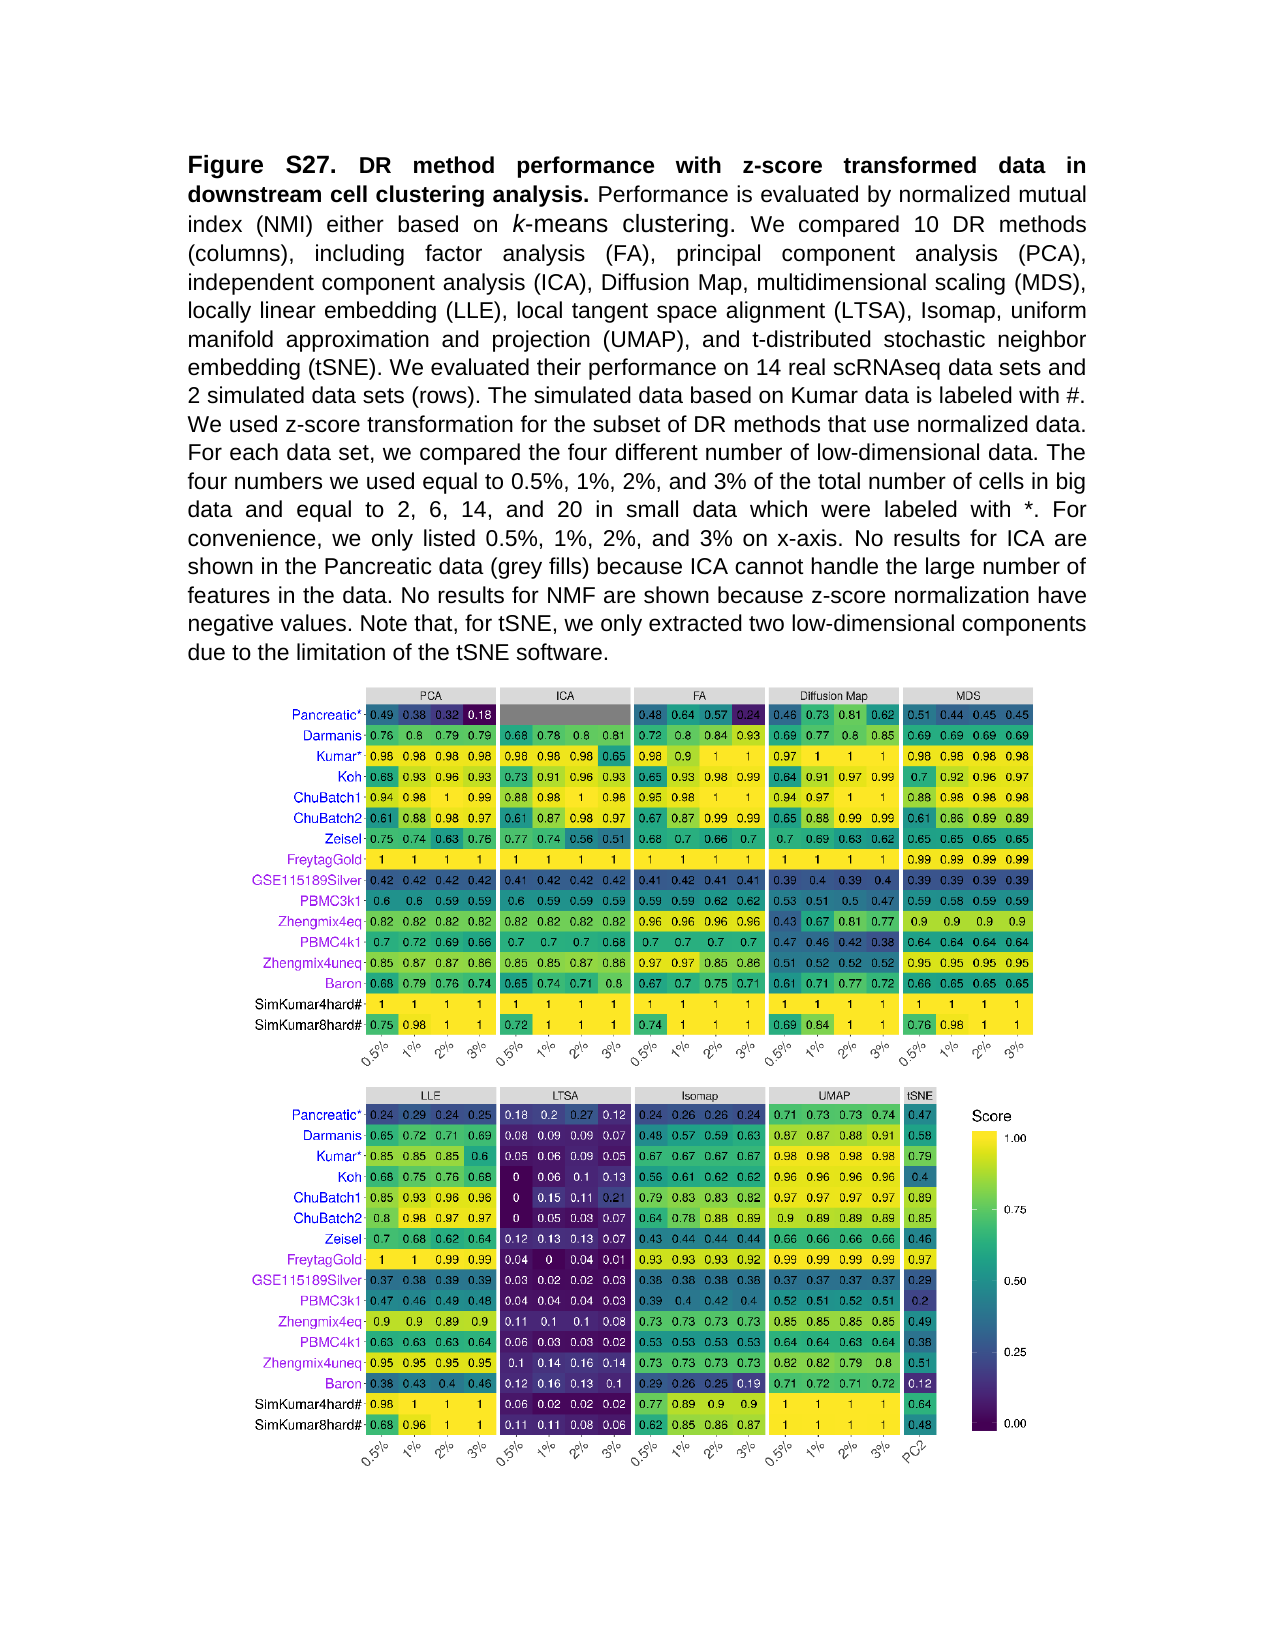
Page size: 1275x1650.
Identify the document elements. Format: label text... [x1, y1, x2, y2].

picture [238, 683, 1037, 1483]
text Figure S27. DR method performance with z-score transformed data in downstream cell clustering analysis. Performance is evaluated by normalized mutual index (NMI) either based on k-means clustering. We compared 10 DR methods (columns), including factor analysis (FA), principal component analysis (PCA), independent component analysis (ICA), Diffusion Map, multidimensional scaling (MDS), locally linear embedding (LLE), local tangent space alignment (LTSA), Isomap, uniform manifold approximation and projection (UMAP), and t-distributed stochastic neighbor embedding (tSNE). We evaluated their performance on 14 real scRNAseq data sets and 2 simulated data sets (rows). The simulated data based on Kumar data is labeled with #. We used z-score transformation for the subset of DR methods that use normalized data. For each data set, we compared the four different number of low-dimensional data. The four numbers we used equal to 0.5%, 1%, 2%, and 3% of the total number of cells in big data and equal to 2, 6, 14, and 20 in small data which were labeled with *. For convenience, we only listed 0.5%, 1%, 2%, and 3% on x-axis. No results for ICA are shown in the Pancreatic data (grey fills) because ICA cannot handle the large number of features in the data. No results for NMF are shown because z-score normalization have negative values. Note that, for tSNE, we only extracted two low-dimensional components due to the limitation of the tSNE software. [187, 150, 1087, 665]
